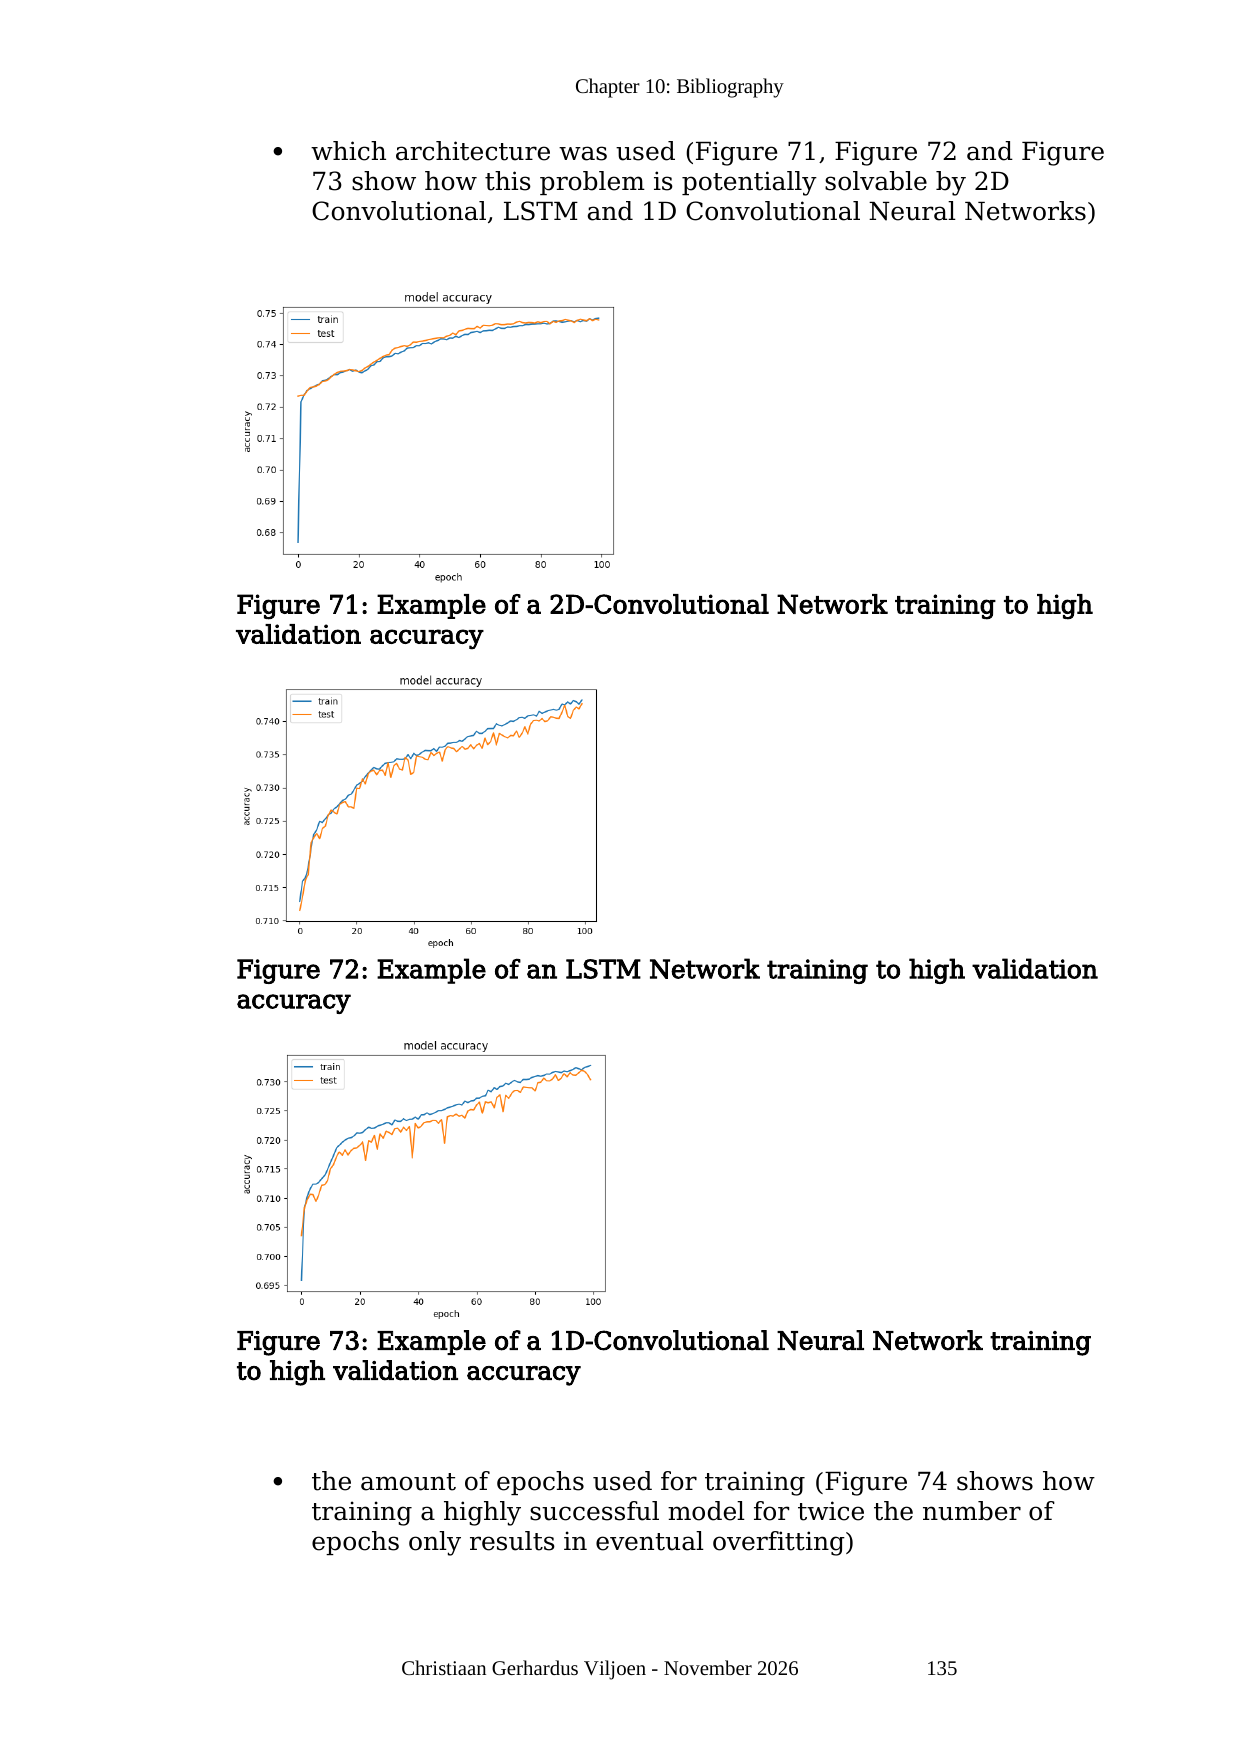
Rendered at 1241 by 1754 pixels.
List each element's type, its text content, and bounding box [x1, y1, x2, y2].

picture [236, 285, 622, 589]
picture [236, 669, 604, 954]
picture [236, 1034, 613, 1325]
